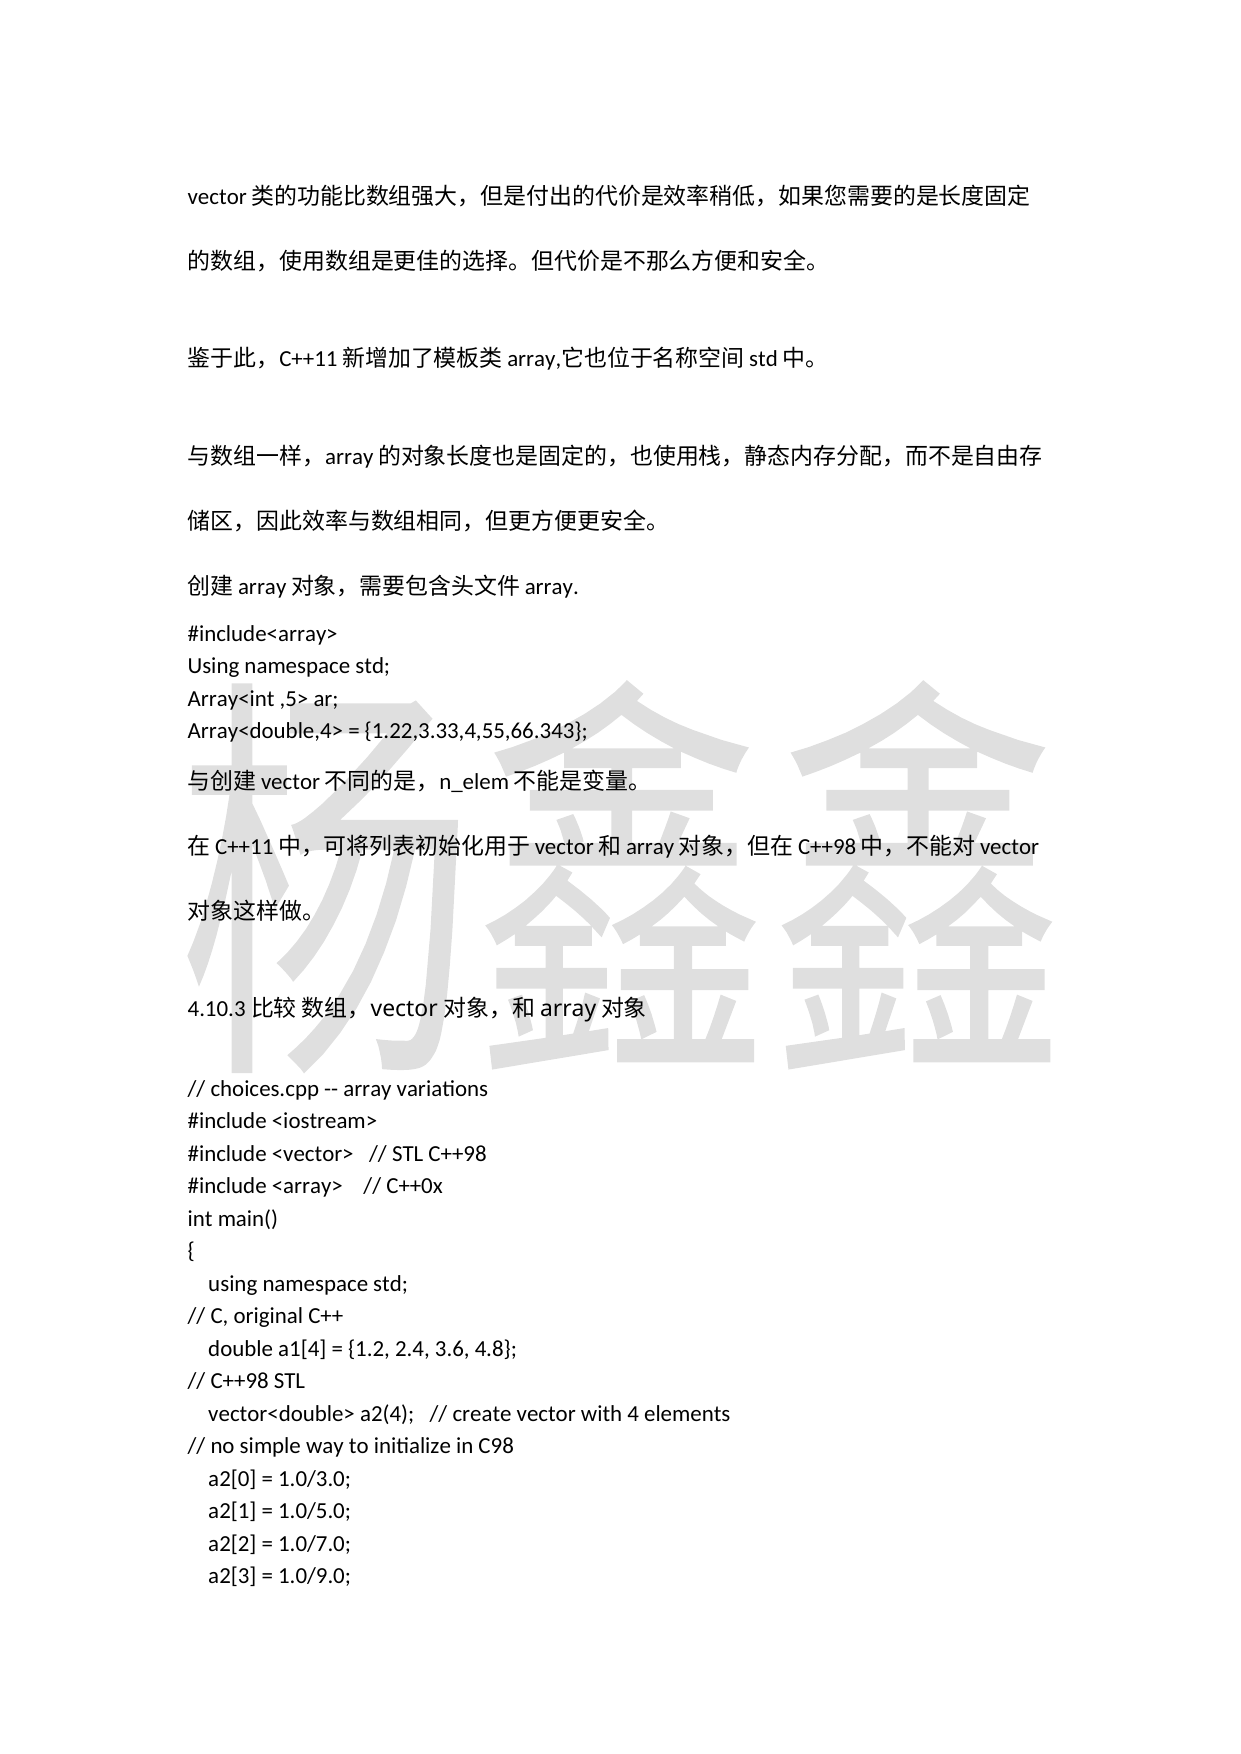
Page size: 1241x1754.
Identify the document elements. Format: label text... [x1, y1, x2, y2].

text 鉴于此，C++11新增加了模板类array,它也位于名称空间std中。 [187, 324, 1053, 389]
text a2[2] = 1.0/7.0; [187, 1527, 1053, 1559]
text Array<double,4> = {1.22,3.33,4,55,66.343}; [187, 714, 1053, 747]
text a2[0] = 1.0/3.0; [187, 1462, 1053, 1494]
text vector类的功能比数组强大，但是付出的代价是效率稍低，如果您需要的是长度固定的数组，使用数组是更佳的选择。但代价是不那么方便和安全。 [187, 162, 1053, 292]
text 与数组一样，array的对象长度也是固定的，也使用栈，静态内存分配，而不是自由存储区，因此效率与数组相同，但更方便更安全。 [187, 422, 1053, 552]
text int main() [187, 1202, 1053, 1234]
text double a1[4] = {1.2, 2.4, 3.6, 4.8}; [187, 1332, 1053, 1364]
text 与创建vector不同的是，n_elem不能是变量。 [187, 747, 1053, 812]
text { [187, 1234, 1053, 1267]
text a2[1] = 1.0/5.0; [187, 1494, 1053, 1527]
text // no simple way to initialize in C98 [187, 1429, 1053, 1462]
text using namespace std; [187, 1267, 1053, 1299]
text Using namespace std; [187, 649, 1053, 682]
text // C++98 STL [187, 1364, 1053, 1397]
text a2[3] = 1.0/9.0; [187, 1559, 1053, 1592]
text 在C++11中，可将列表初始化用于vector和array对象，但在C++98中，不能对vector对象这样做。 [187, 812, 1053, 942]
text #include <iostream> [187, 1104, 1053, 1137]
text // C, original C++ [187, 1299, 1053, 1332]
text vector<double> a2(4); // create vector with 4 elements [187, 1397, 1053, 1429]
text #include <array> // C++0x [187, 1169, 1053, 1202]
text // choices.cpp -- array variations [187, 1072, 1053, 1104]
text #include<array> [187, 617, 1053, 649]
text #include <vector> // STL C++98 [187, 1137, 1053, 1169]
text Array<int ,5> ar; [187, 682, 1053, 714]
text 创建array对象，需要包含头文件array. [187, 552, 1053, 617]
text 4.10.3 比较 数组，vector 对象，和array对象 [187, 974, 1053, 1039]
